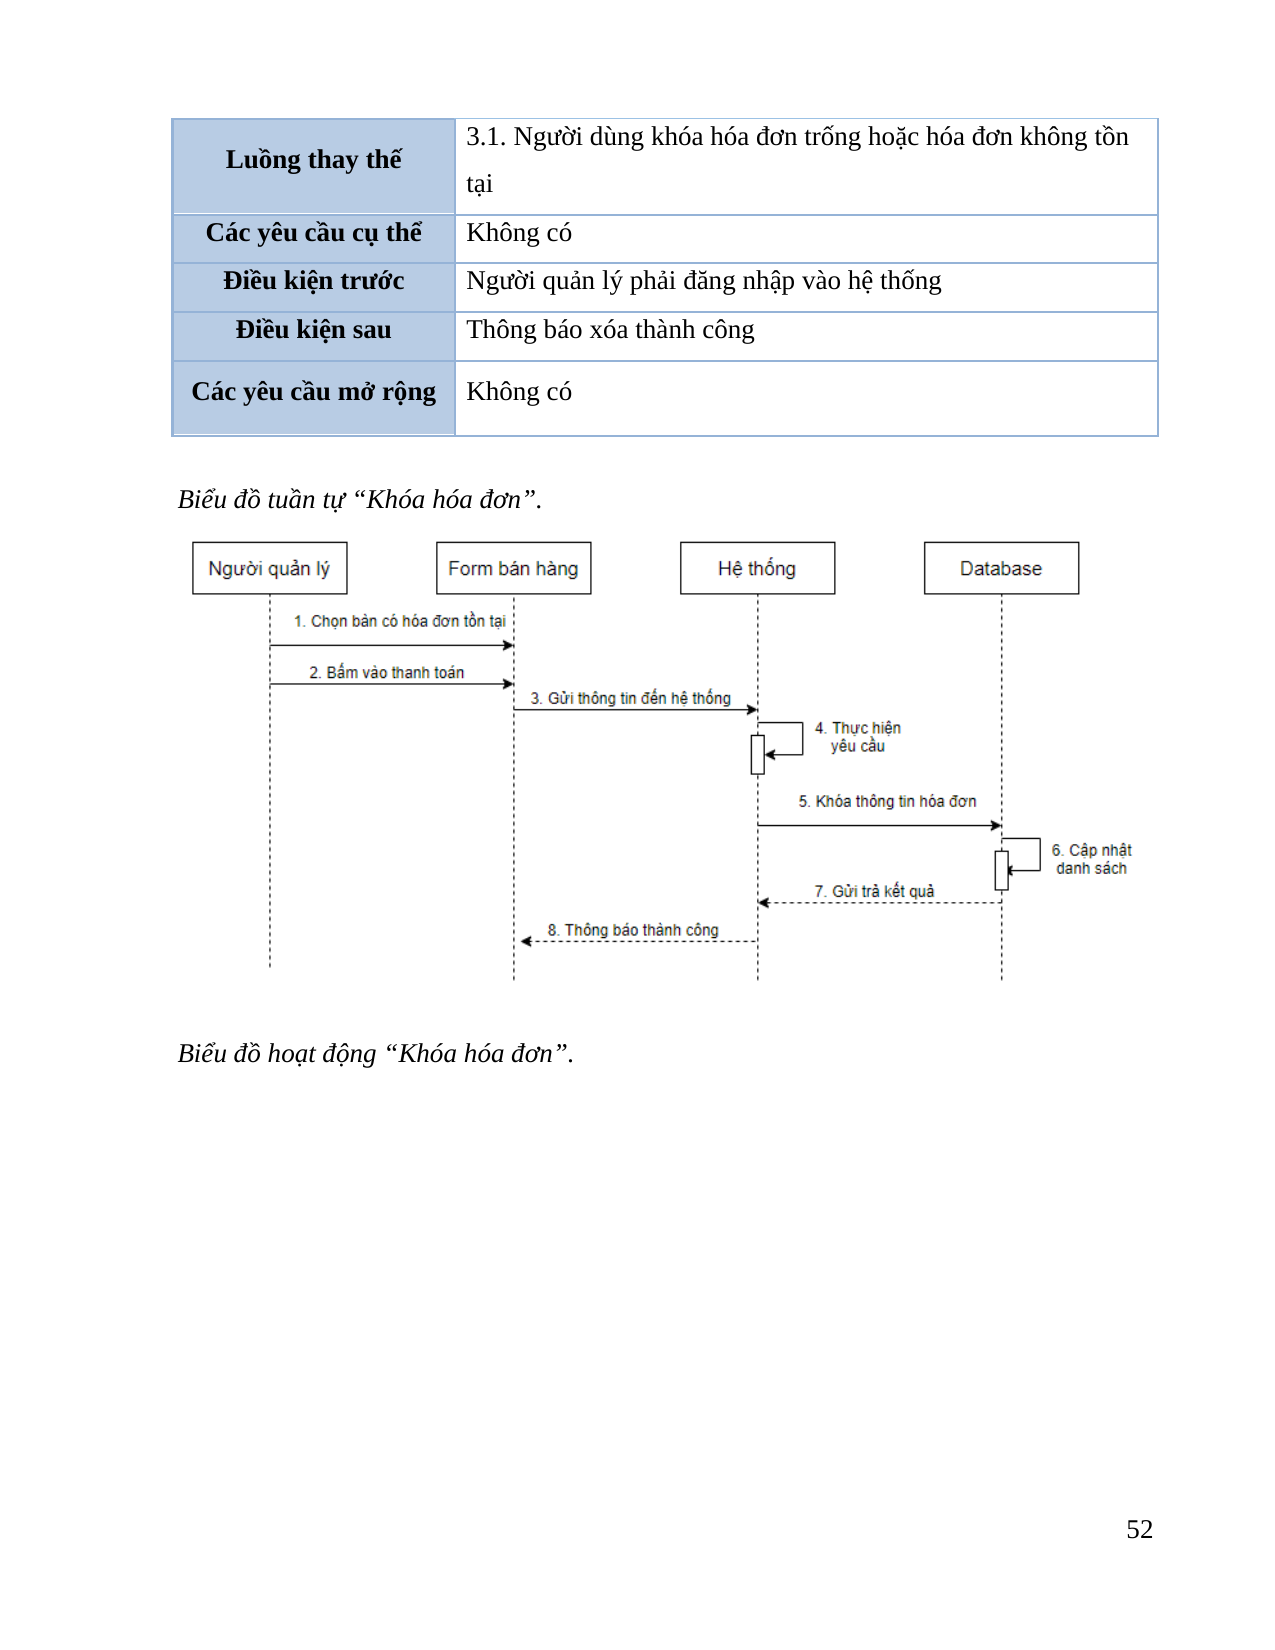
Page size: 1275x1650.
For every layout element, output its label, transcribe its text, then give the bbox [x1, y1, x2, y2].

table_cell Các yêu cầu mở rộng [174, 362, 454, 434]
table_cell Không có [456, 362, 1157, 434]
table_cell Không có [456, 216, 1157, 262]
table_cell 3.1. Người dùng khóa hóa đơn trống hoặc hóa đơn không tồn tại [456, 119, 1157, 213]
table_cell Người quản lý phải đăng nhập vào hệ thống [456, 264, 1157, 311]
table_cell Luồng thay thế [174, 120, 454, 213]
picture [177, 530, 1154, 1022]
table_cell Điều kiện trước [174, 264, 454, 311]
text Biểu đồ tuần tự “Khóa hóa đơn”. [177, 483, 1153, 514]
table_cell Các yêu cầu cụ thể [174, 216, 454, 262]
text Biểu đồ hoạt động “Khóa hóa đơn”. [177, 1037, 1153, 1068]
table_cell Điều kiện sau [174, 313, 454, 360]
table_cell Thông báo xóa thành công [456, 313, 1157, 360]
